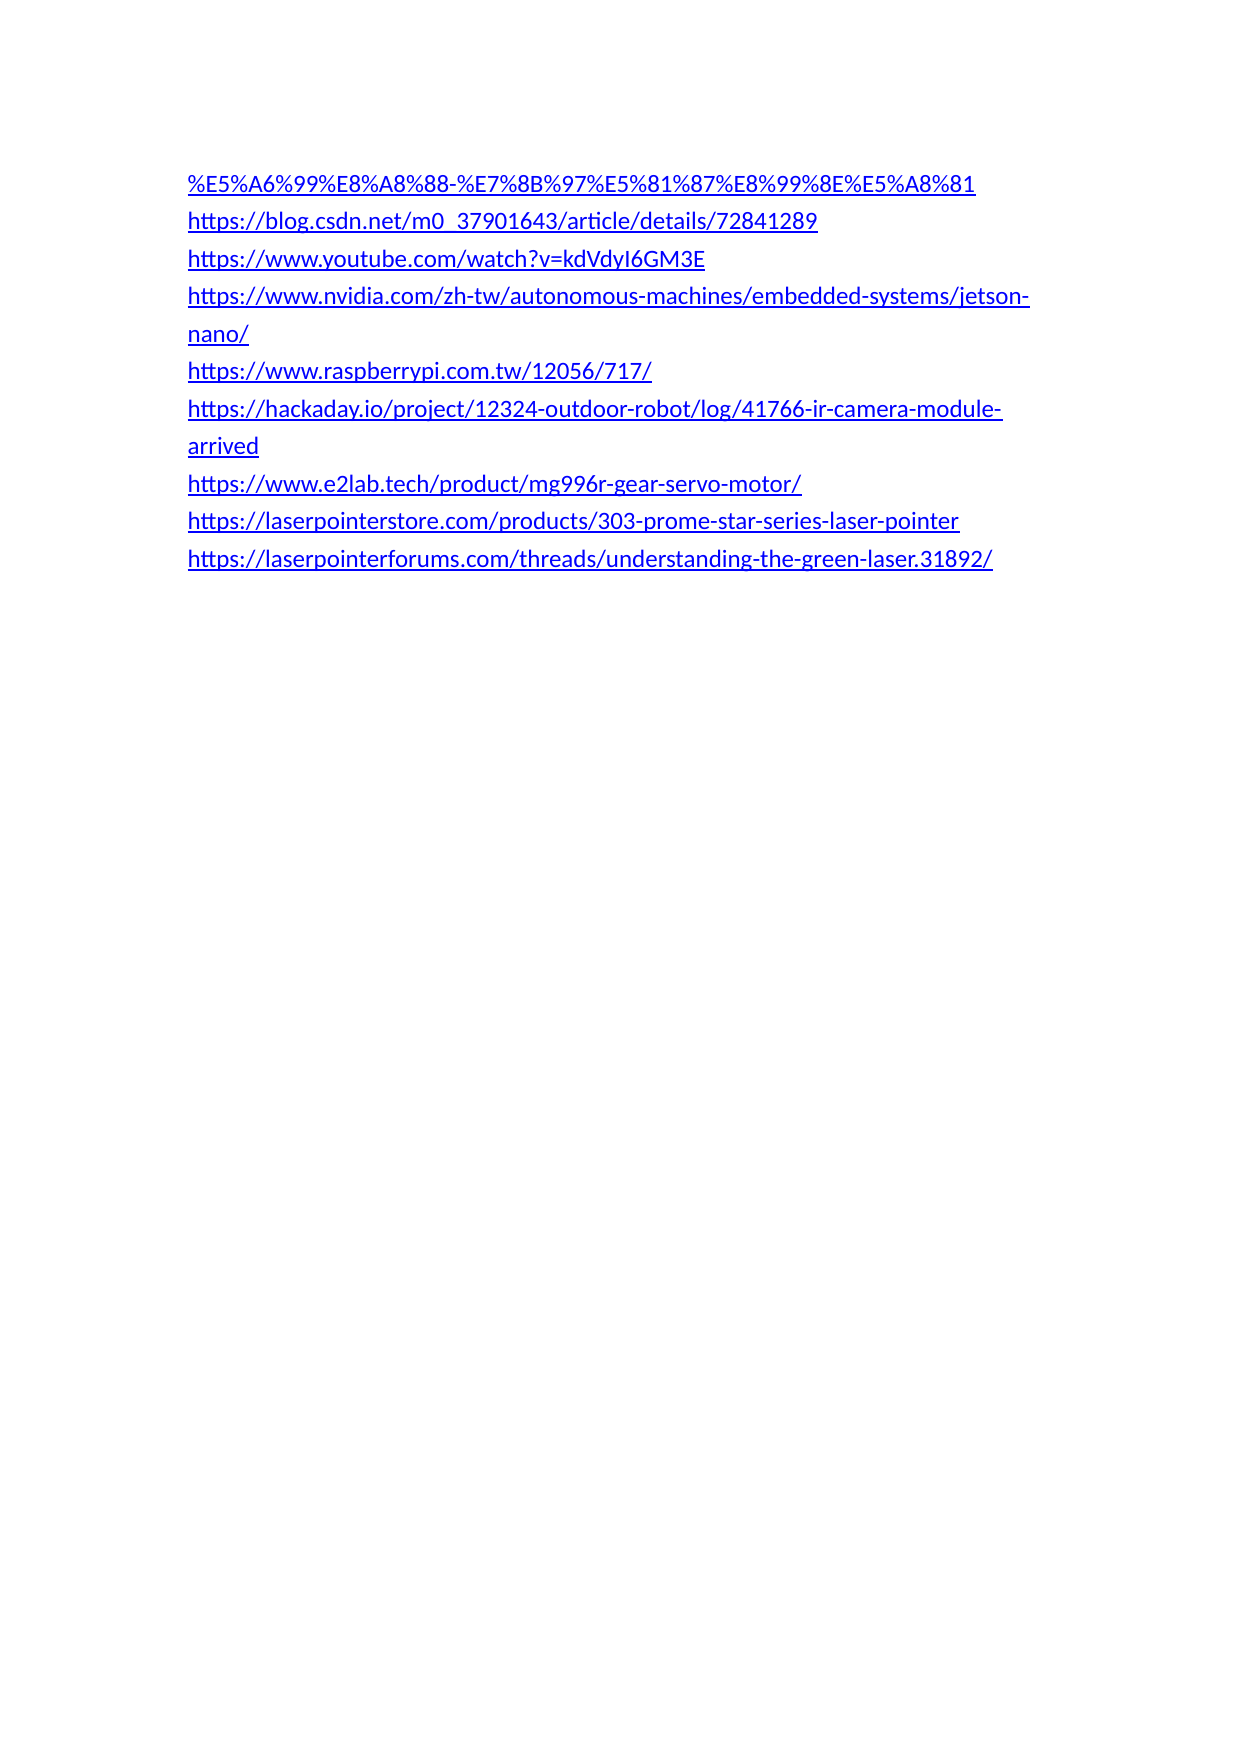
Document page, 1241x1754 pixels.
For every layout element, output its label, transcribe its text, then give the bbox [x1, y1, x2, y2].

text https://laserpointerstore.com/products/303-prome-star-series-laser-pointer [187, 502, 1053, 539]
text https://www.nvidia.com/zh-tw/autonomous-machines/embedded-systems/jetson-nano/ [187, 277, 1053, 352]
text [187, 164, 1053, 202]
text https://www.youtube.com/watch?v=kdVdyI6GM3E [187, 239, 1053, 277]
text https://blog.csdn.net/m0_37901643/article/details/72841289 [187, 202, 1053, 239]
text https://hackaday.io/project/12324-outdoor-robot/log/41766-ir-camera-module-arrived [187, 389, 1053, 464]
text https://www.e2lab.tech/product/mg996r-gear-servo-motor/ [187, 464, 1053, 502]
text https://www.raspberrypi.com.tw/12056/717/ [187, 352, 1053, 389]
text https://laserpointerforums.com/threads/understanding-the-green-laser.31892/ [187, 539, 1053, 577]
